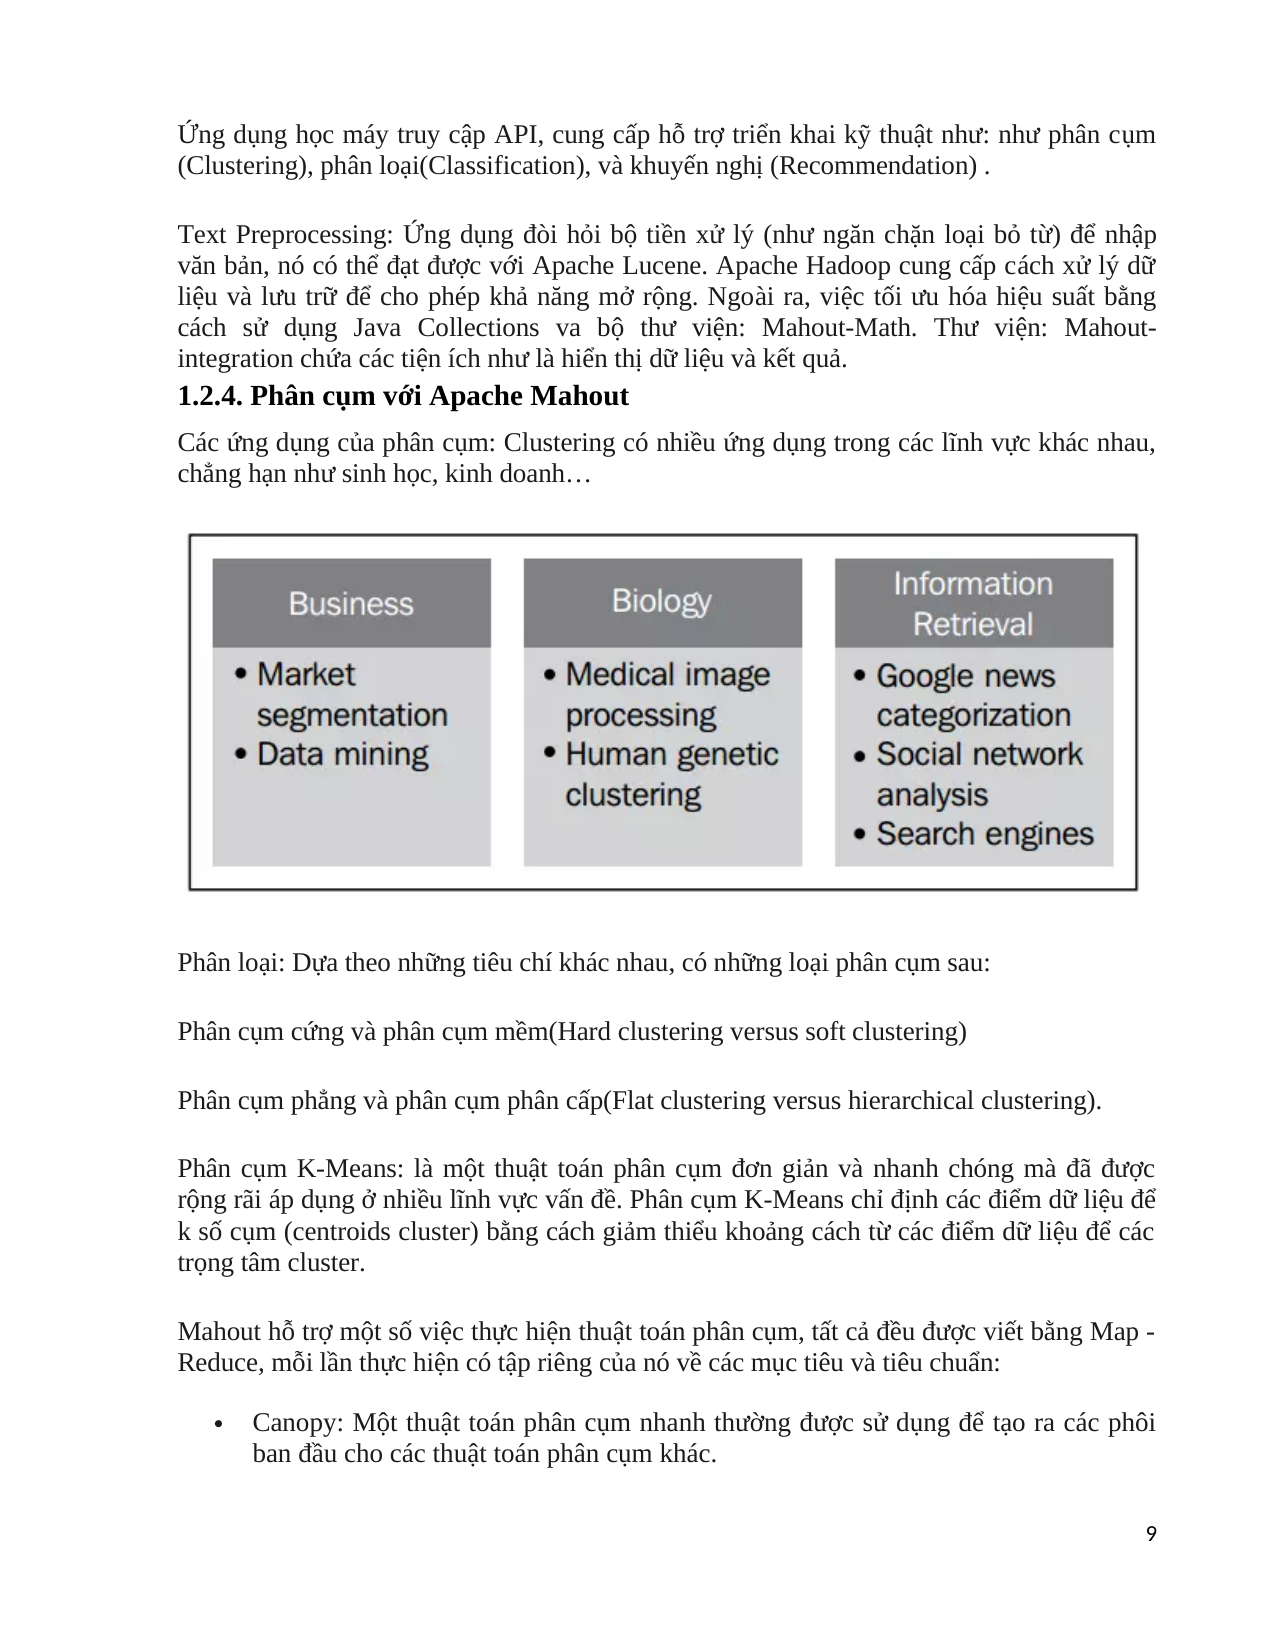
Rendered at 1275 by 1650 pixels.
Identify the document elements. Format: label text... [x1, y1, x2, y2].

text Mahout hỗ trợ một số việc thực hiện thuật toán phân cụm, tất cả đều được viết bằng Map - Reduce, mỗi lần thực hiện có tập riêng của nó về các mục tiêu và tiêu chuẩn: [177, 1314, 1157, 1377]
text Phân cụm phẳng và phân cụm phân cấp(Flat clustering versus hierarchical clustering). [177, 1084, 1157, 1115]
text 1.2.4. Phân cụm với Apache Mahout [177, 378, 1157, 411]
text Phân loại: Dựa theo những tiêu chí khác nhau, có những loại phân cụm sau: [177, 947, 1157, 978]
list Canopy: Một thuật toán phân cụm nhanh thường được sử dụng để tạo ra các phôi ban đầu cho các thuật toán phân cụm khác. [215, 1406, 1157, 1468]
text Các ứng dụng của phân cụm: Clustering có nhiều ứng dụng trong các lĩnh vực khác nhau, chẳng hạn như sinh học, kinh doanh… [177, 426, 1157, 489]
text Phân cụm K-Means: là một thuật toán phân cụm đơn giản và nhanh chóng mà đã được rộng rãi áp dụng ở nhiều lĩnh vực vấn đề. Phân cụm K-Means chỉ định các điểm dữ liệu để k số cụm (centroids cluster) bằng cách giảm thiểu khoảng cách từ các điểm dữ liệu để các trọng tâm cluster. [177, 1152, 1157, 1277]
text Ứng dụng học máy truy cập API, cung cấp hỗ trợ triển khai kỹ thuật như: như phân cụm (Clustering), phân loại(Classification), và khuyến nghị (Recommendation) . [177, 118, 1157, 180]
text Phân cụm cứng và phân cụm mềm(Hard clustering versus soft clustering) [177, 1015, 1157, 1046]
picture [177, 526, 1156, 909]
text Text Preprocessing: Ứng dụng đòi hỏi bộ tiền xử lý (như ngăn chặn loại bỏ từ) để nhập văn bản, nó có thể đạt được với Apache Lucene. Apache Hadoop cung cấp cách xử lý dữ liệu và lưu trữ để cho phép khả năng mở rộng. Ngoài ra, việc tối ưu hóa hiệu suất bằng cách sử dụng Java Collections va bộ thư viện: Mahout-Math. Thư viện: Mahout-integration chứa các tiện ích như là hiển thị dữ liệu và kết quả. [177, 218, 1157, 374]
